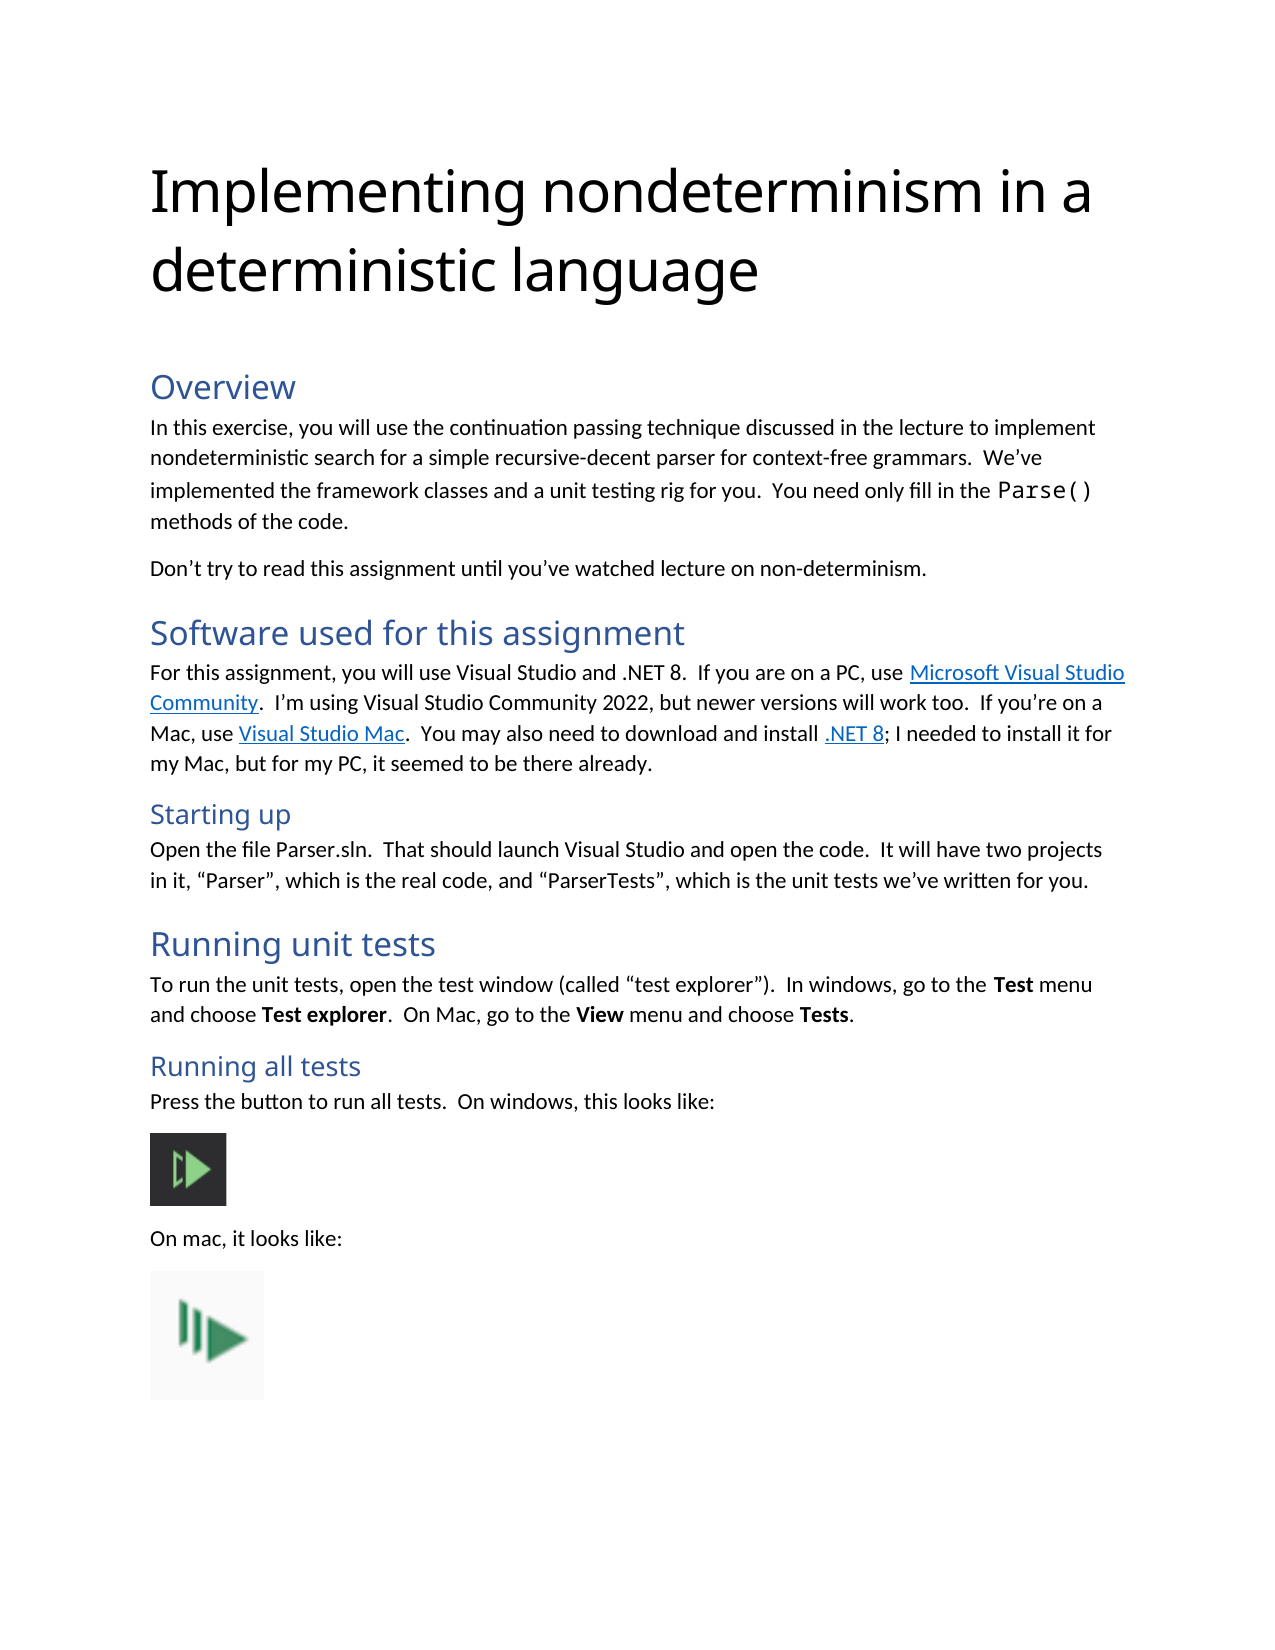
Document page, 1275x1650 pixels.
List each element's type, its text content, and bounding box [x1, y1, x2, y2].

text To run the unit tests, open the test window (called “test explorer”). In windows, go to the Test menu and choose Test explorer. On Mac, go to the View menu and choose Tests. [150, 970, 1125, 1028]
text Open the file Parser.sln. That should launch Visual Studio and open the code. It will have two projects in it, “Parser”, which is the real code, and “ParserTests”, which is the unit tests we’ve written for you. [150, 836, 1125, 894]
title Implementing nondeterminism in a deterministic language [150, 150, 1125, 309]
subtitle Running all tests [150, 1047, 1125, 1084]
text For this assignment, you will use Visual Studio and .NET 8. If you are on a PC, use Microsoft Visual Studio Community. I’m using Visual Studio Community 2022, but newer versions will work too. If you’re on a Mac, use Visual Studio Mac. You may also need to download and install .NET 8; I needed to install it for my Mac, but for my PC, it seemed to be there already. [150, 658, 1125, 777]
text Don’t try to read this assignment until you’ve watched lecture on non-determinism. [150, 554, 1125, 582]
text In this exercise, you will use the continuation passing technique discussed in the lecture to implement nondeterministic search for a simple recursive-decent parser for context-free grammars. We’ve implemented the framework classes and a unit testing rig for you. You need only fill in the Parse() methods of the code. [150, 413, 1125, 535]
picture [150, 1271, 264, 1400]
picture [150, 1133, 227, 1206]
text On mac, it looks like: [150, 1224, 1125, 1252]
subtitle Running unit tests [150, 921, 1125, 966]
text Press the button to run all tests. On windows, this looks like: [150, 1087, 1125, 1115]
subtitle Starting up [150, 796, 1125, 833]
subtitle Software used for this assignment [150, 609, 1125, 655]
subtitle Overview [150, 364, 1125, 409]
